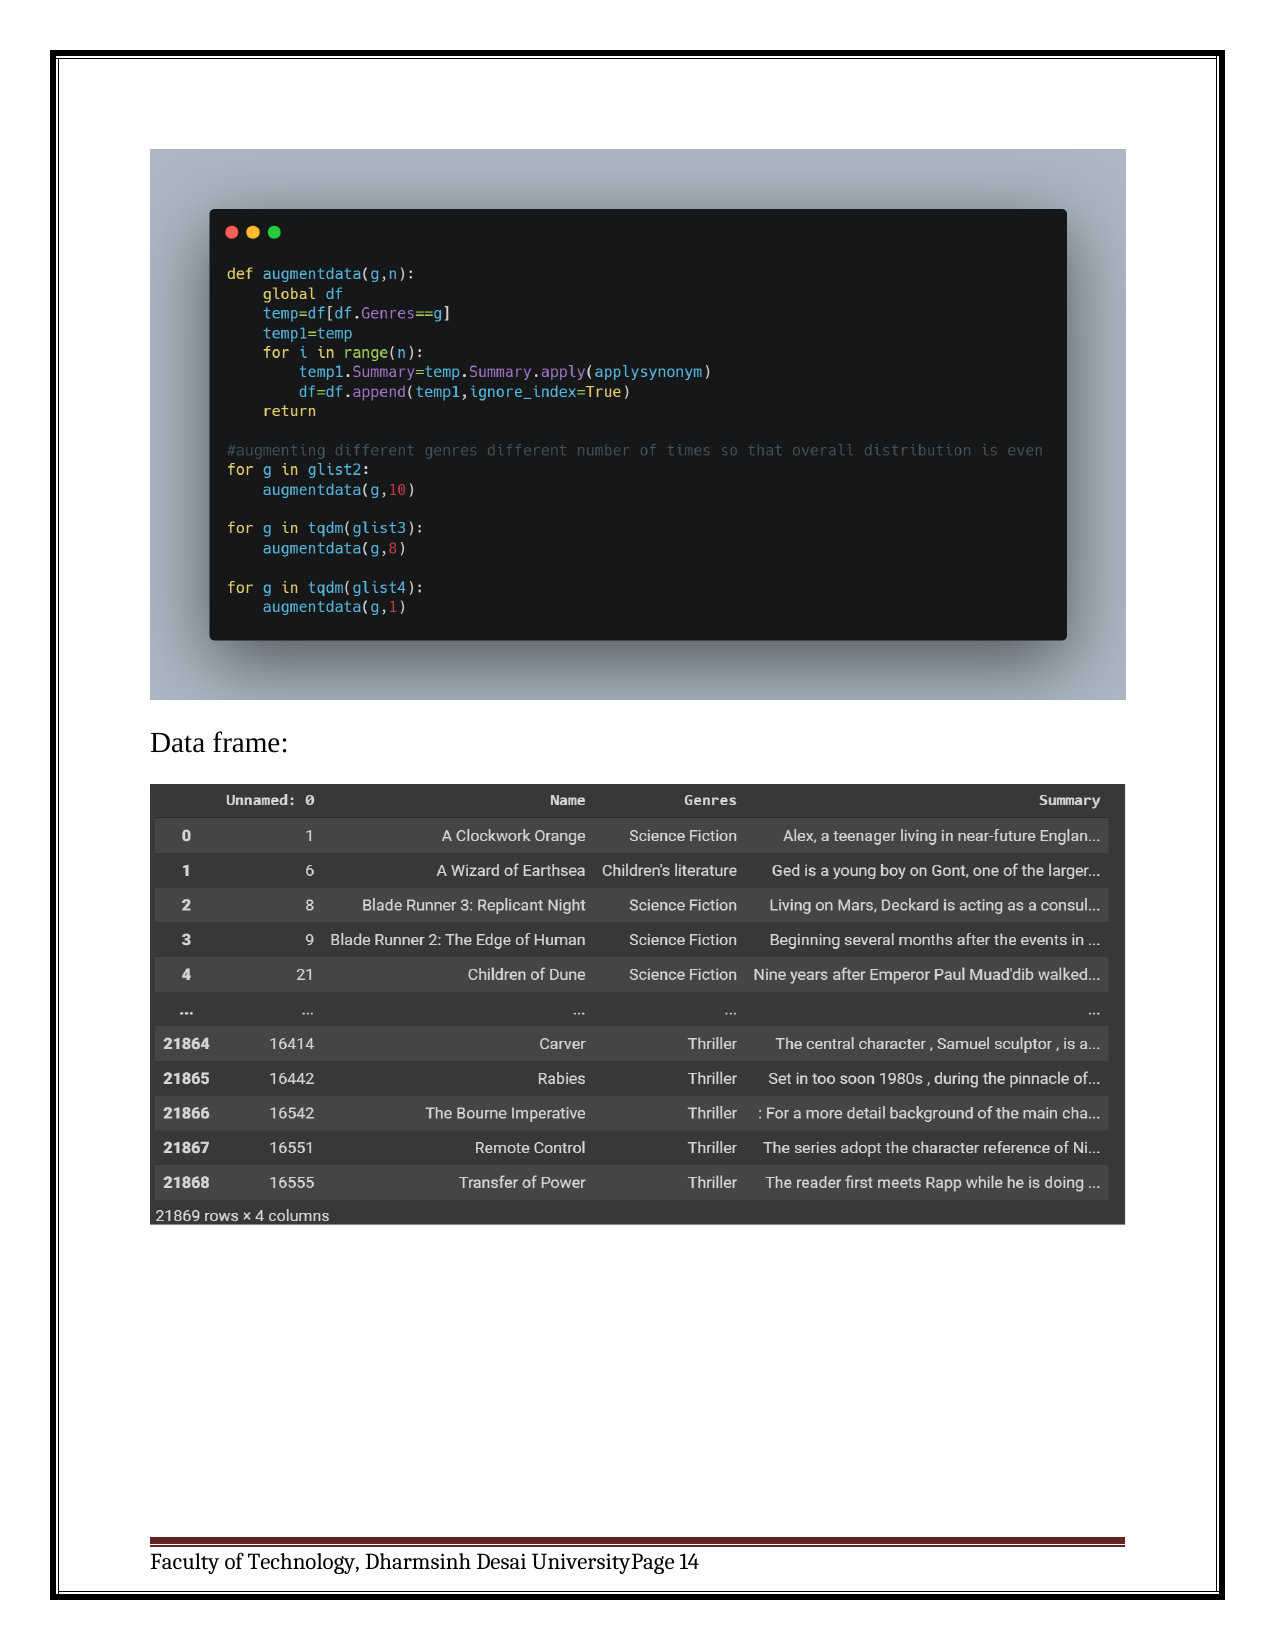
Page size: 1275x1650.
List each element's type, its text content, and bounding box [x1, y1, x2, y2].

text Data frame: [150, 725, 1125, 759]
picture [150, 784, 1125, 1225]
picture [150, 149, 1126, 700]
